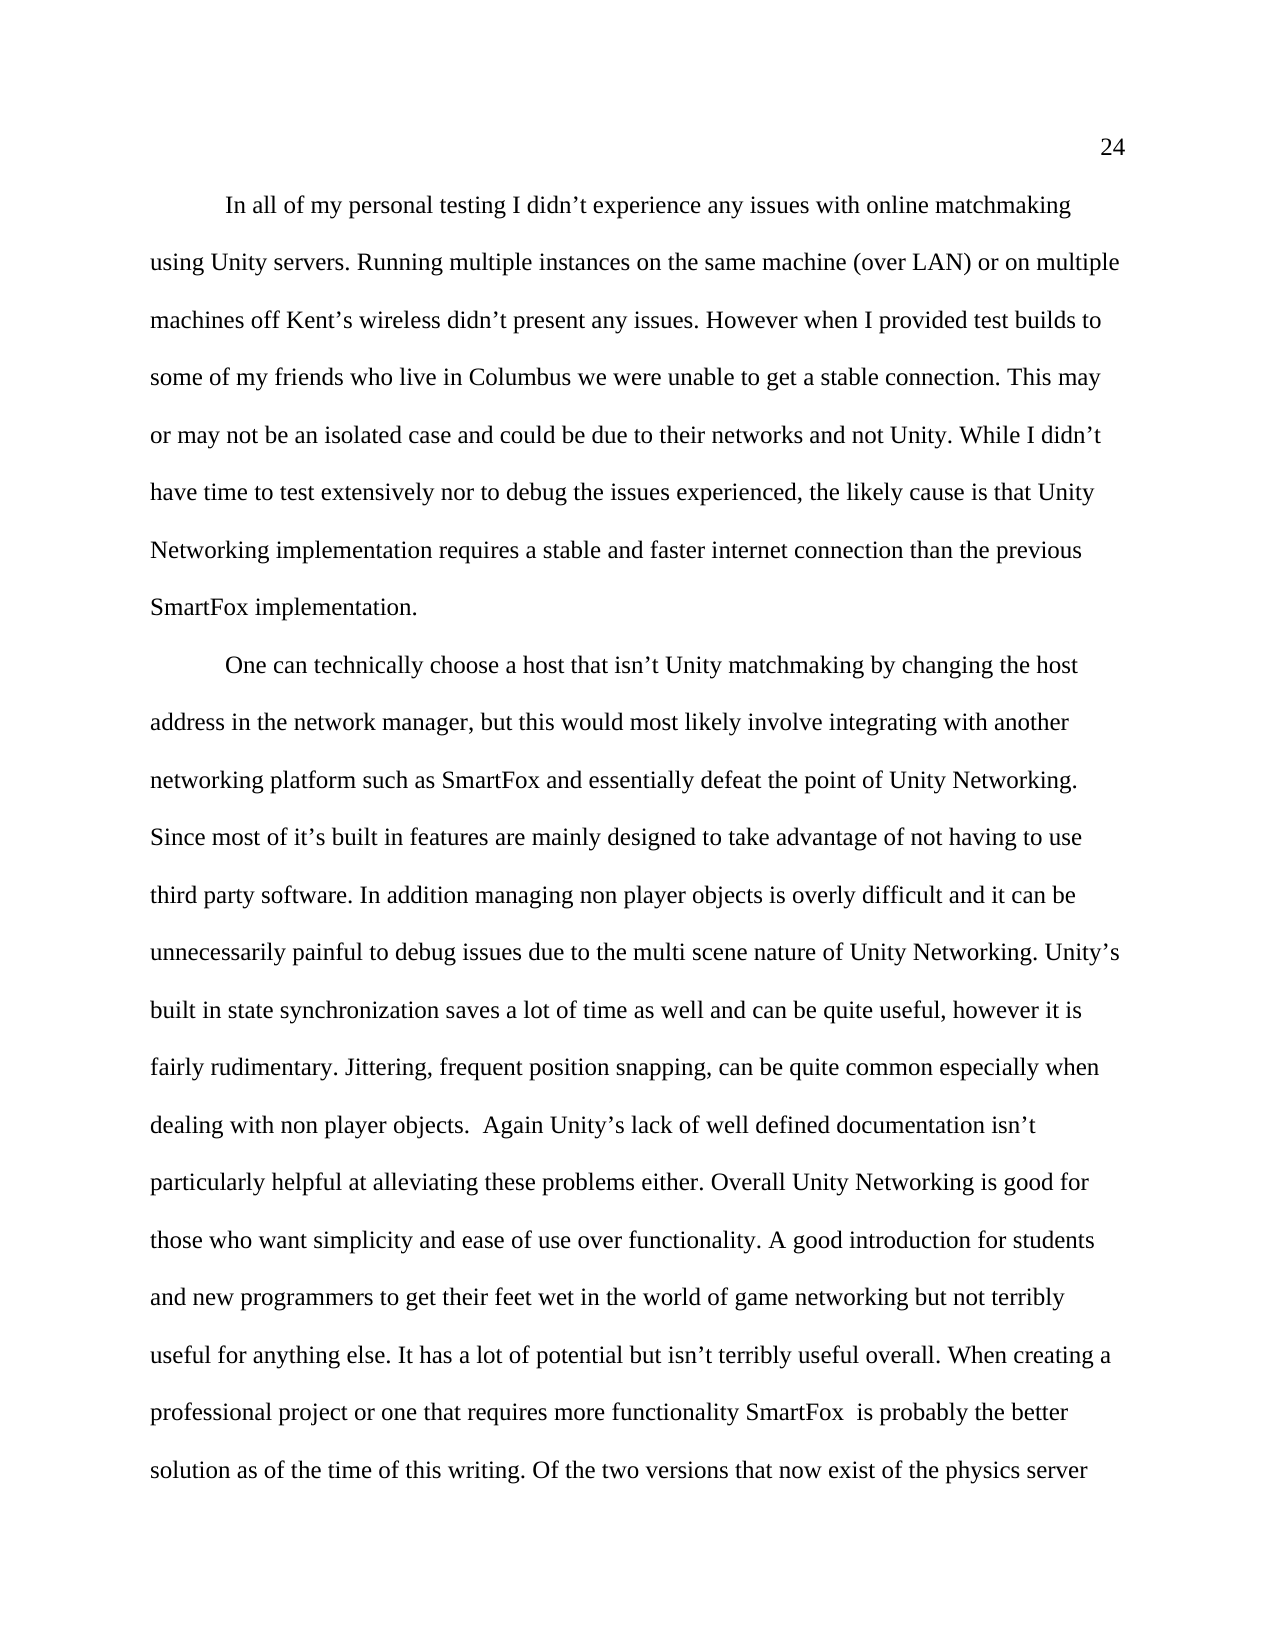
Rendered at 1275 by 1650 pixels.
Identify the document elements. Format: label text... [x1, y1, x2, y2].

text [150, 650, 1125, 1484]
text In all of my personal testing I didn’t experience any issues with online matchmaking using Unity servers. Running multiple instances on the same machine (over LAN) or on multiple machines off Kent’s wireless didn’t present any issues. However when I provided test builds to some of my friends who live in Columbus we were unable to get a stable connection. This may or may not be an isolated case and could be due to their networks and not Unity. While I didn’t have time to test extensively nor to debug the issues experienced, the likely cause is that Unity Networking implementation requires a stable and faster internet connection than the previous SmartFox implementation. [150, 190, 1125, 621]
